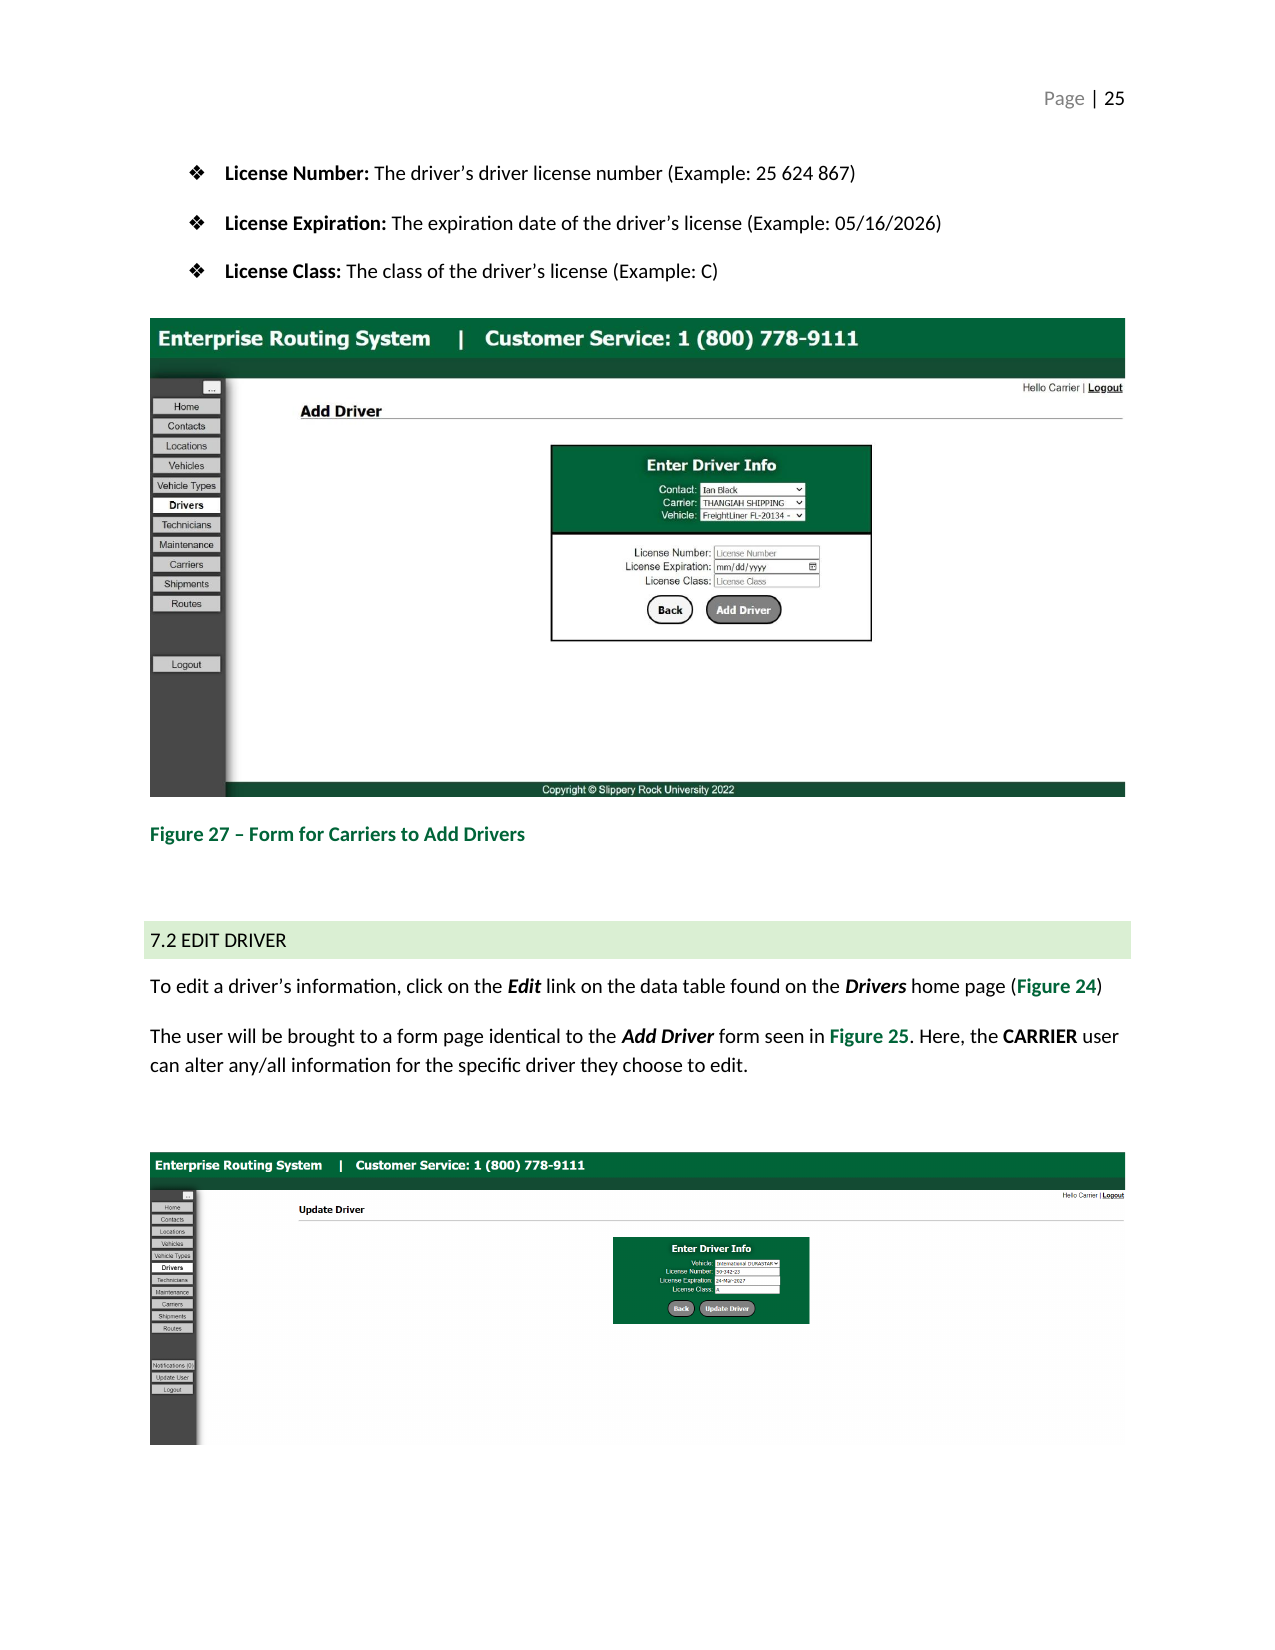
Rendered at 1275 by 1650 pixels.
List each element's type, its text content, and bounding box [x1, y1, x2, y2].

list License Class: The class of the driver’s license (Example: C) [187, 248, 1125, 291]
list License Expiration: The expiration date of the driver’s license (Example: 05/16/2026) [187, 199, 1125, 242]
text 7.2 EDIT DRIVER [150, 927, 1125, 953]
picture [150, 318, 1125, 797]
text To edit a driver’s information, click on the Edit link on the data table found on the Drivers home page (Figure 24) [150, 973, 1125, 998]
picture [150, 1152, 1125, 1445]
text The user will be brought to a form page identical to the Add Driver form seen in Figure 25. Here, the CARRIER user can alter any/all information for the specific driver they choose to edit. [150, 1023, 1125, 1078]
list License Number: The driver’s driver license number (Example: 25 624 867) [187, 150, 1125, 193]
text Figure 27 – Form for Carriers to Add Drivers [150, 821, 1125, 846]
